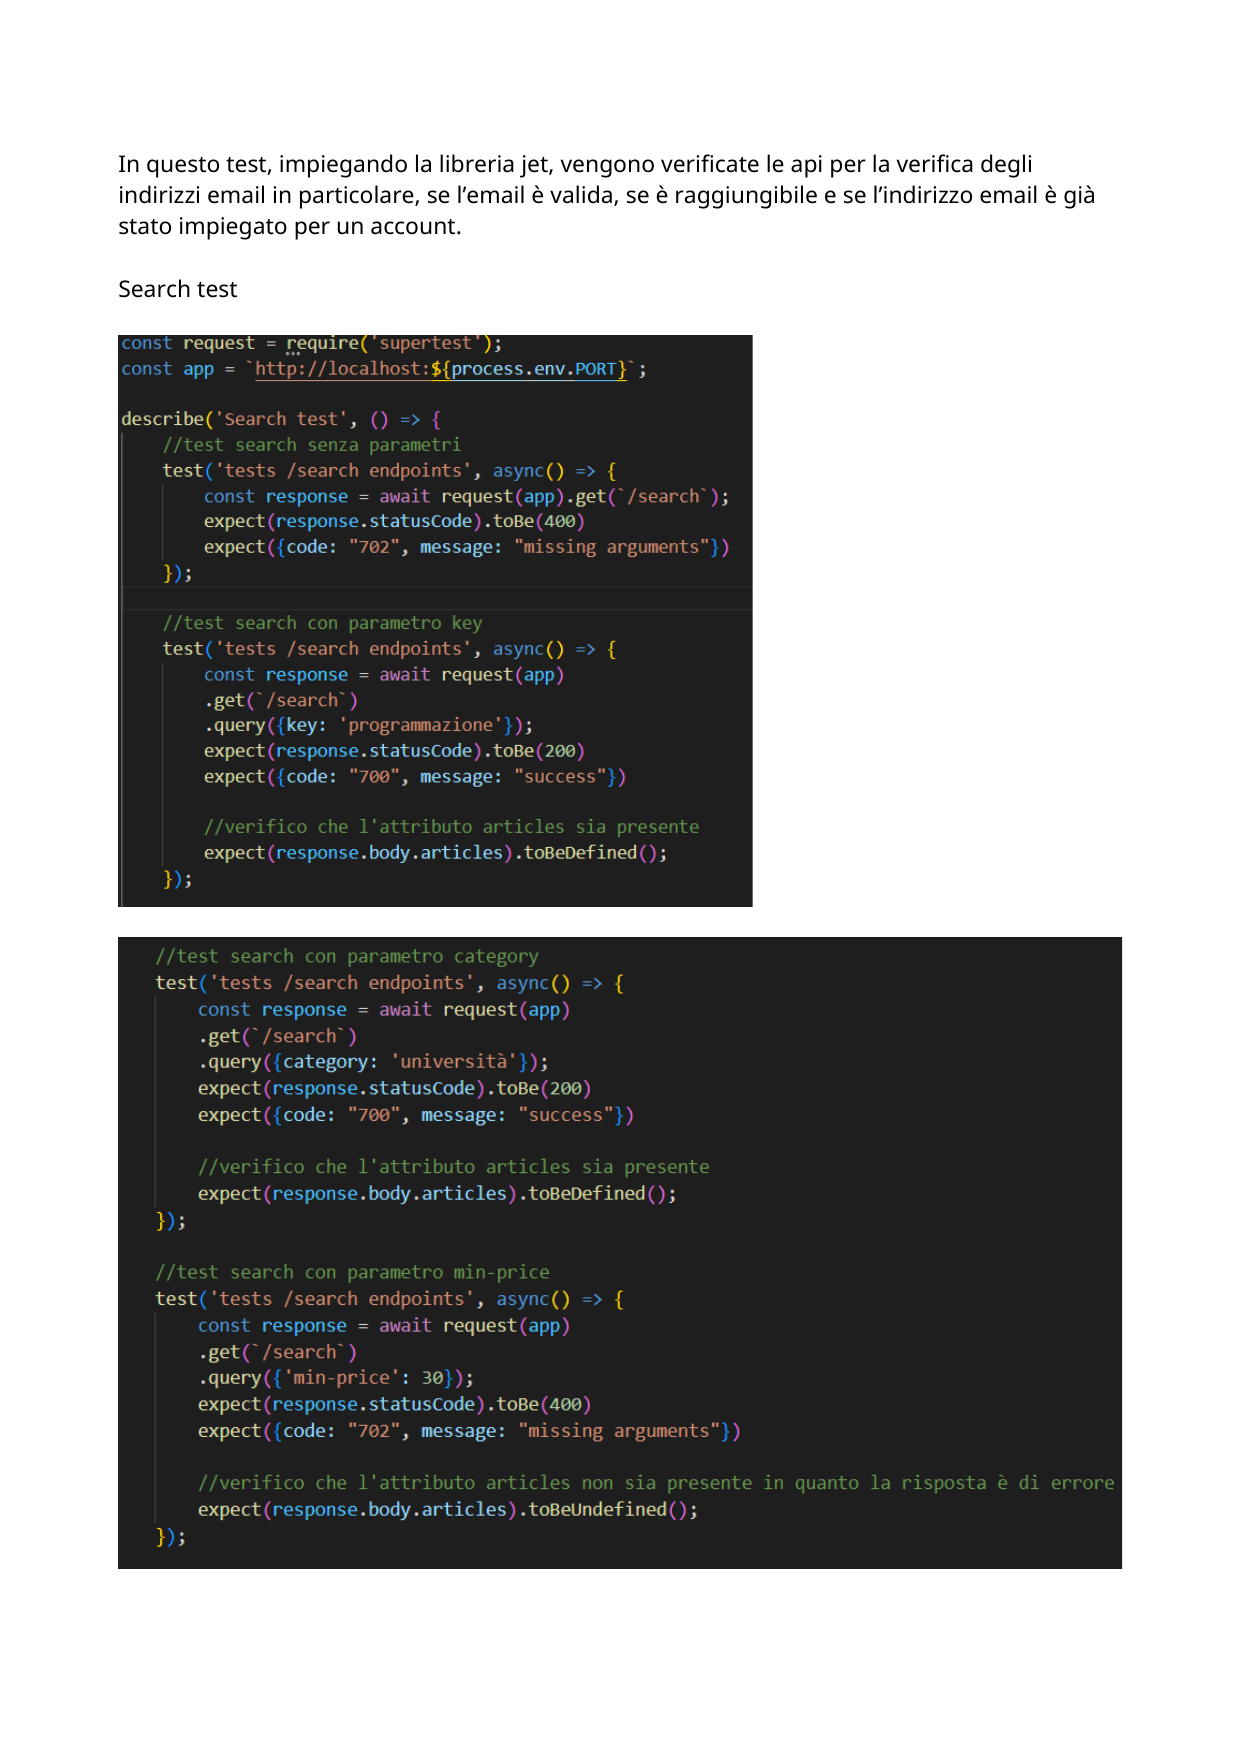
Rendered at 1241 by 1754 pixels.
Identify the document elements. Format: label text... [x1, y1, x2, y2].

text Search test [118, 273, 1122, 304]
picture [118, 335, 753, 907]
text In questo test, impiegando la libreria jet, vengono verificate le api per la verifica degli indirizzi email in particolare, se l’email è valida, se è raggiungibile e se l’indirizzo email è già stato impiegato per un account. [118, 148, 1122, 241]
picture [118, 937, 1123, 1569]
